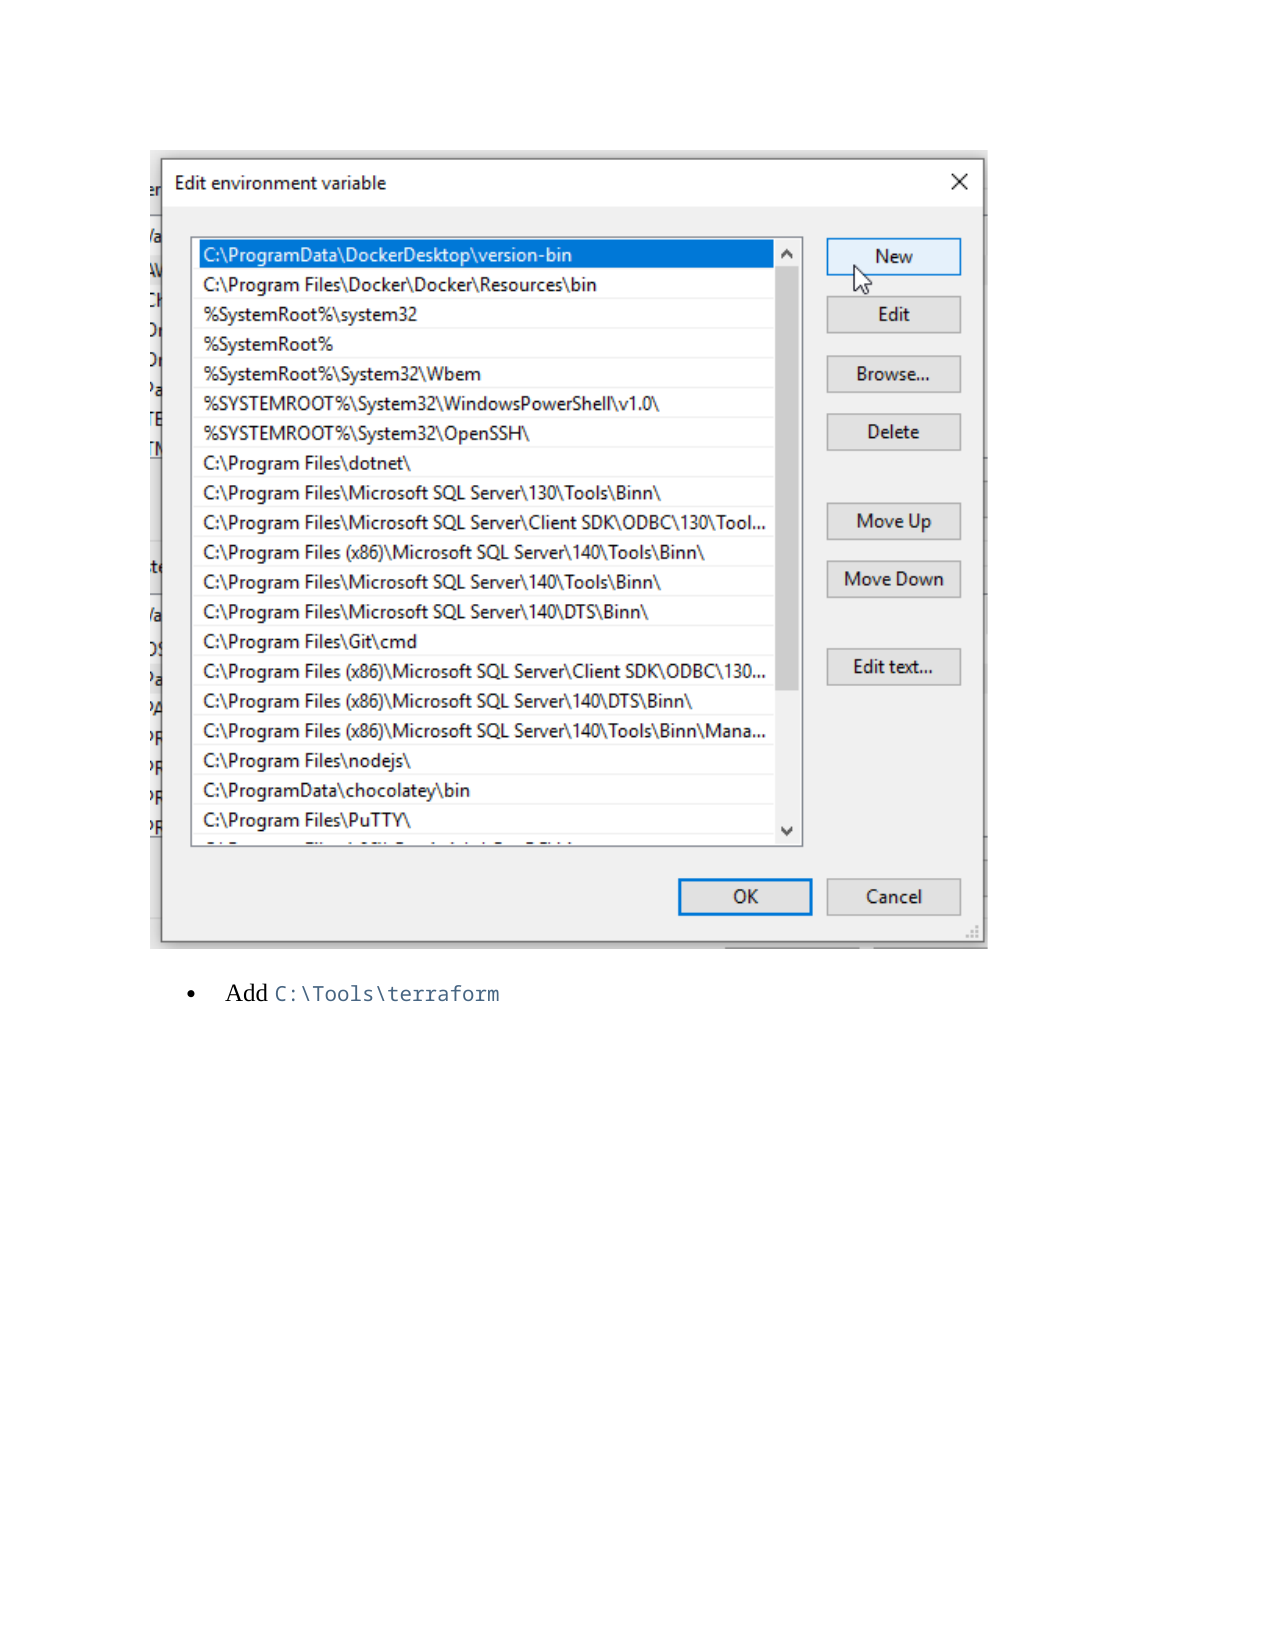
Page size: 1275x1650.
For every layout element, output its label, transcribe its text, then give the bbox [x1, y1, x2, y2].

list Add C:\Tools\terraform [187, 978, 1125, 1007]
picture [150, 150, 988, 949]
